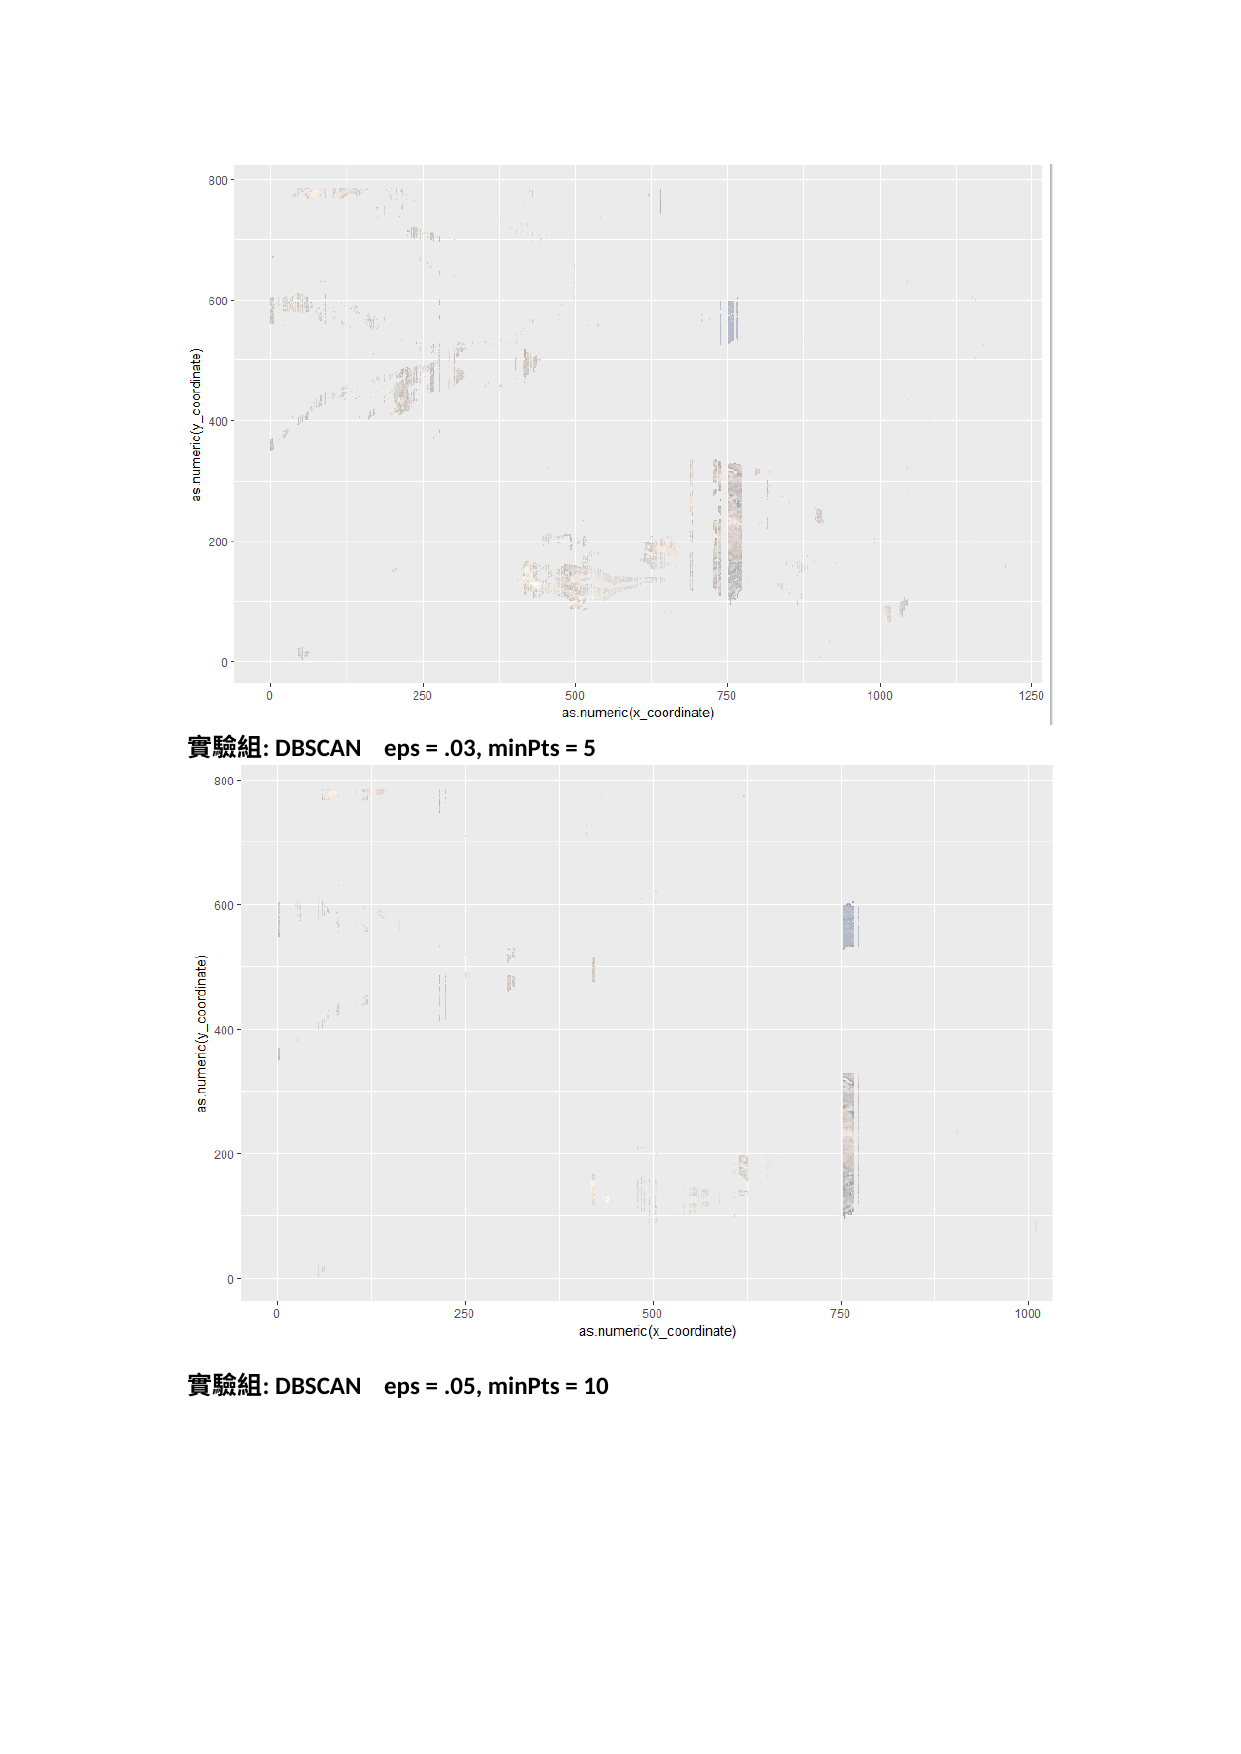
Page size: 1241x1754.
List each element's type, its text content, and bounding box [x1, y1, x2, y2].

text 實驗組: DBSCAN eps = .05, minPts = 10 [187, 1364, 1053, 1402]
picture [187, 164, 1053, 725]
text 實驗組: DBSCAN eps = .03, minPts = 5 [187, 727, 1053, 764]
picture [187, 764, 1053, 1344]
